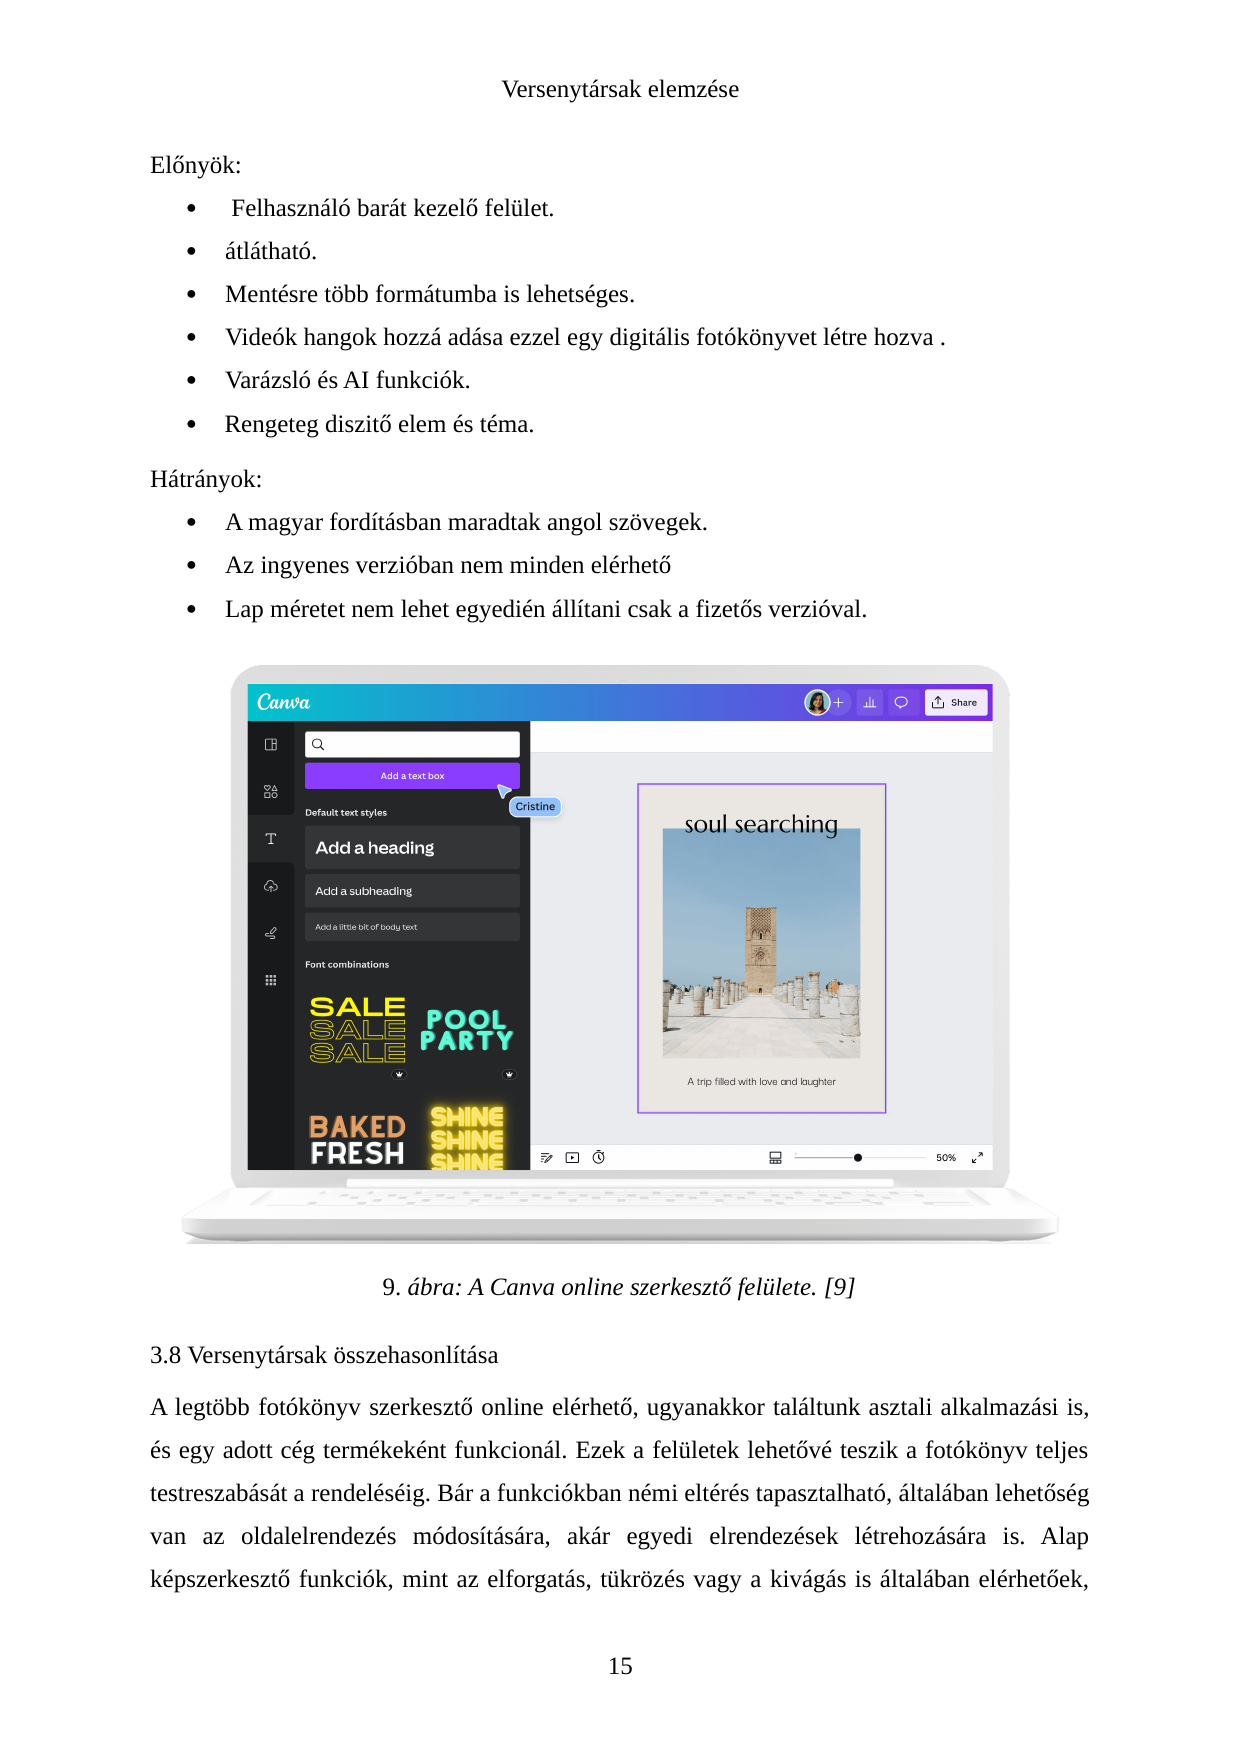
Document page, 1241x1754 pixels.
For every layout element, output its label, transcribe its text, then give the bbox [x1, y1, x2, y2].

picture [177, 665, 1063, 1244]
list átlátható. [187, 236, 1090, 265]
list A magyar fordításban maradtak angol szövegek. [187, 507, 1090, 536]
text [150, 1392, 1090, 1593]
list Mentésre több formátumba is lehetséges. [187, 279, 1090, 308]
list Rengeteg diszitő elem és téma. [187, 409, 1090, 437]
text Hátrányok: [150, 464, 1090, 493]
text Előnyök: [150, 150, 1090, 179]
list Videók hangok hozzá adása ezzel egy digitális fotókönyvet létre hozva . [187, 322, 1090, 351]
subtitle 3.8 Versenytársak összehasonlítása [150, 1341, 1090, 1369]
list Az ingyenes verzióban nem minden elérhető [187, 551, 1090, 579]
list Varázsló és AI funkciók. [187, 366, 1090, 394]
list Lap méretet nem lehet egyedién állítani csak a fizetős verzióval. [187, 594, 1090, 622]
list Felhasználó barát kezelő felület. [187, 193, 1090, 222]
